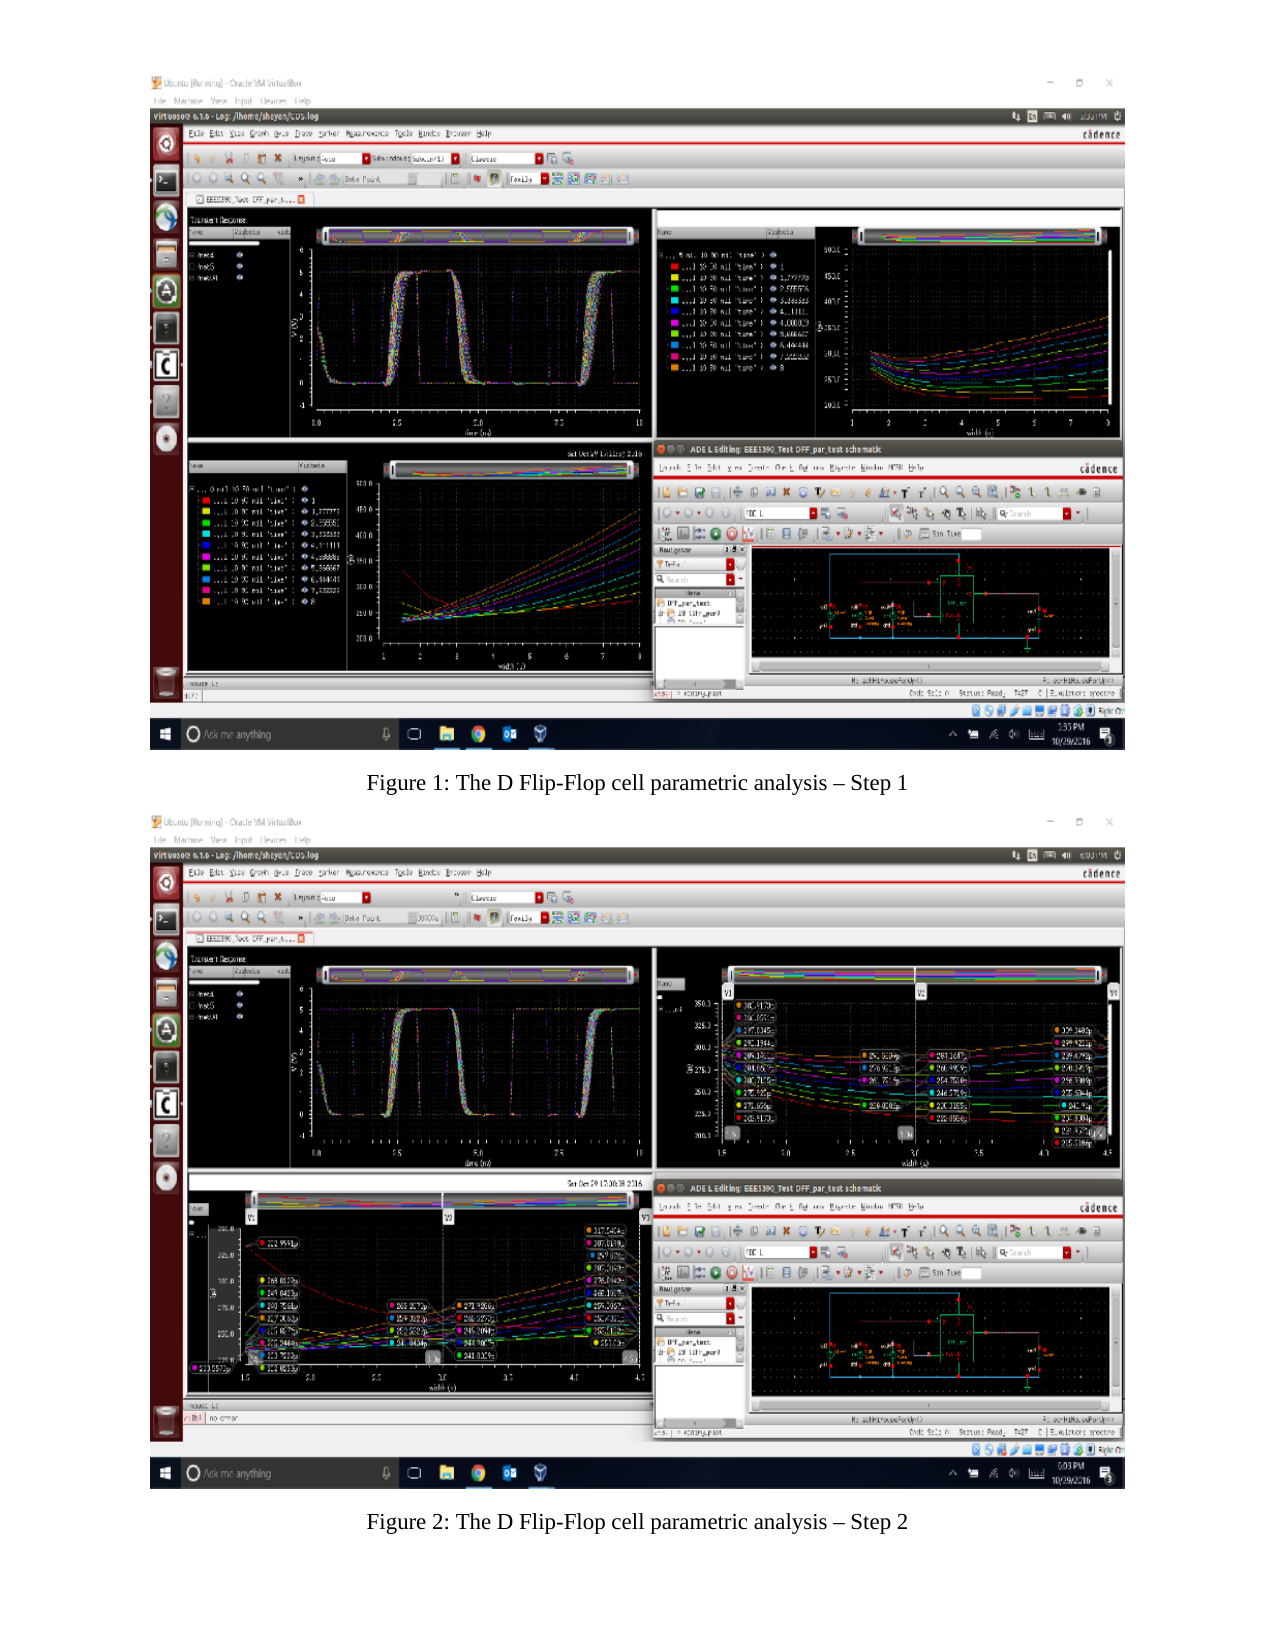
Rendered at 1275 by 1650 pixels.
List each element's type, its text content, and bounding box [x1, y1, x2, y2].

text Figure 1: The D Flip-Flop cell parametric analysis – Step 1 [75, 769, 1200, 795]
text Figure 2: The D Flip-Flop cell parametric analysis – Step 2 [75, 1508, 1200, 1534]
